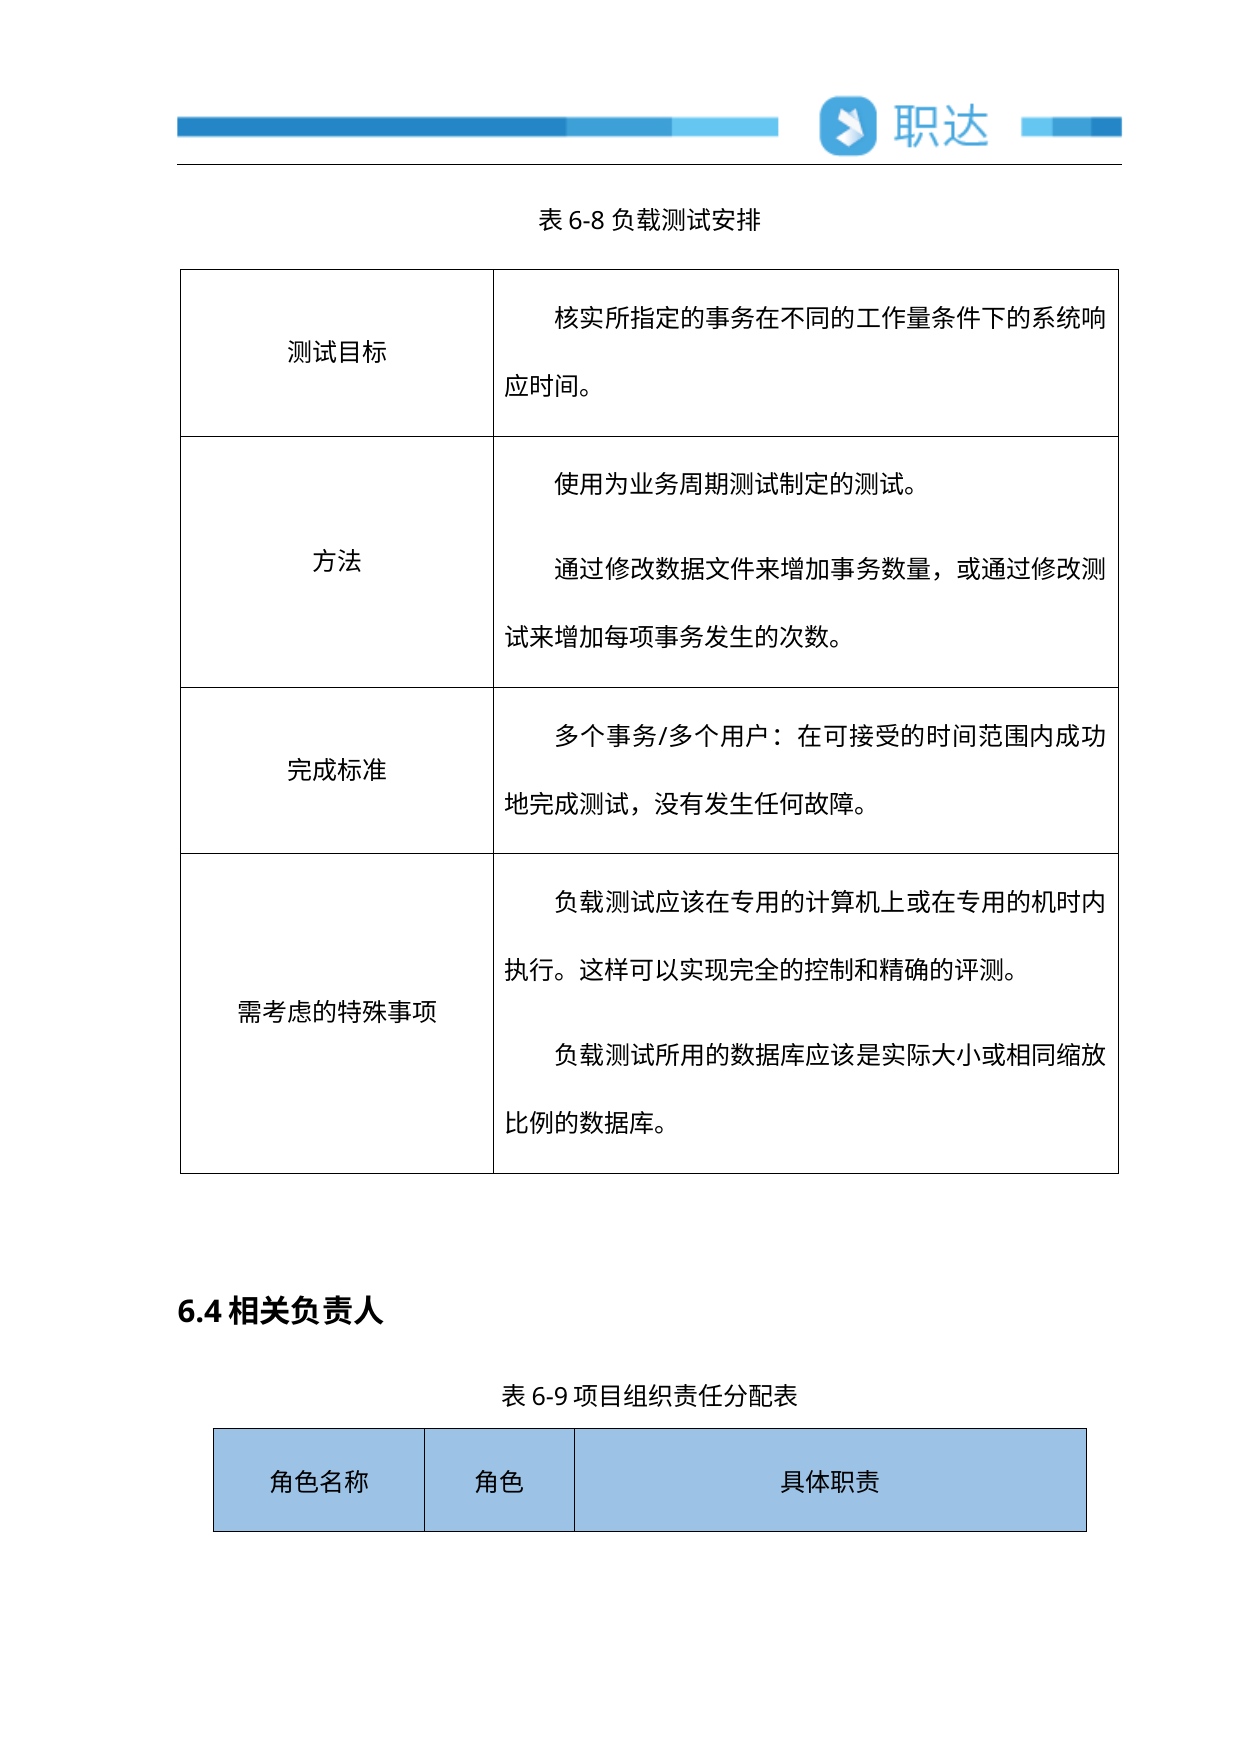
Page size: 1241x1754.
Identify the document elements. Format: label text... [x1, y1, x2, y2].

table_cell 需考虑的特殊事项 [181, 854, 493, 1172]
table_cell 方法 [181, 437, 493, 687]
table_cell 完成标准 [181, 688, 493, 853]
text 表6-9项目组织责任分配表 [177, 1360, 1122, 1428]
table_cell 负载测试应该在专用的计算机上或在专用的机时内执行。这样可以实现完全的控制和精确的评测。 负载测试所用的数据库应该是实际大小或相同缩放比例的数据库。 [494, 854, 1118, 1172]
table_header 角色名称 [214, 1429, 424, 1531]
table_cell 使用为业务周期测试制定的测试。 通过修改数据文件来增加事务数量，或通过修改测试来增加每项事务发生的次数。 [494, 437, 1118, 687]
table_cell 多个事务/多个用户：在可接受的时间范围内成功地完成测试，没有发生任何故障。 [494, 688, 1118, 853]
text 表6-8 负载测试安排 [177, 184, 1122, 252]
table_header 角色 [425, 1429, 574, 1531]
table_header 测试目标 [181, 270, 493, 436]
picture [177, 88, 1123, 162]
text 6.4相关负责人 [177, 1275, 1122, 1343]
table_header 具体职责 [575, 1429, 1086, 1531]
table_header 核实所指定的事务在不同的工作量条件下的系统响应时间。 [494, 270, 1118, 436]
